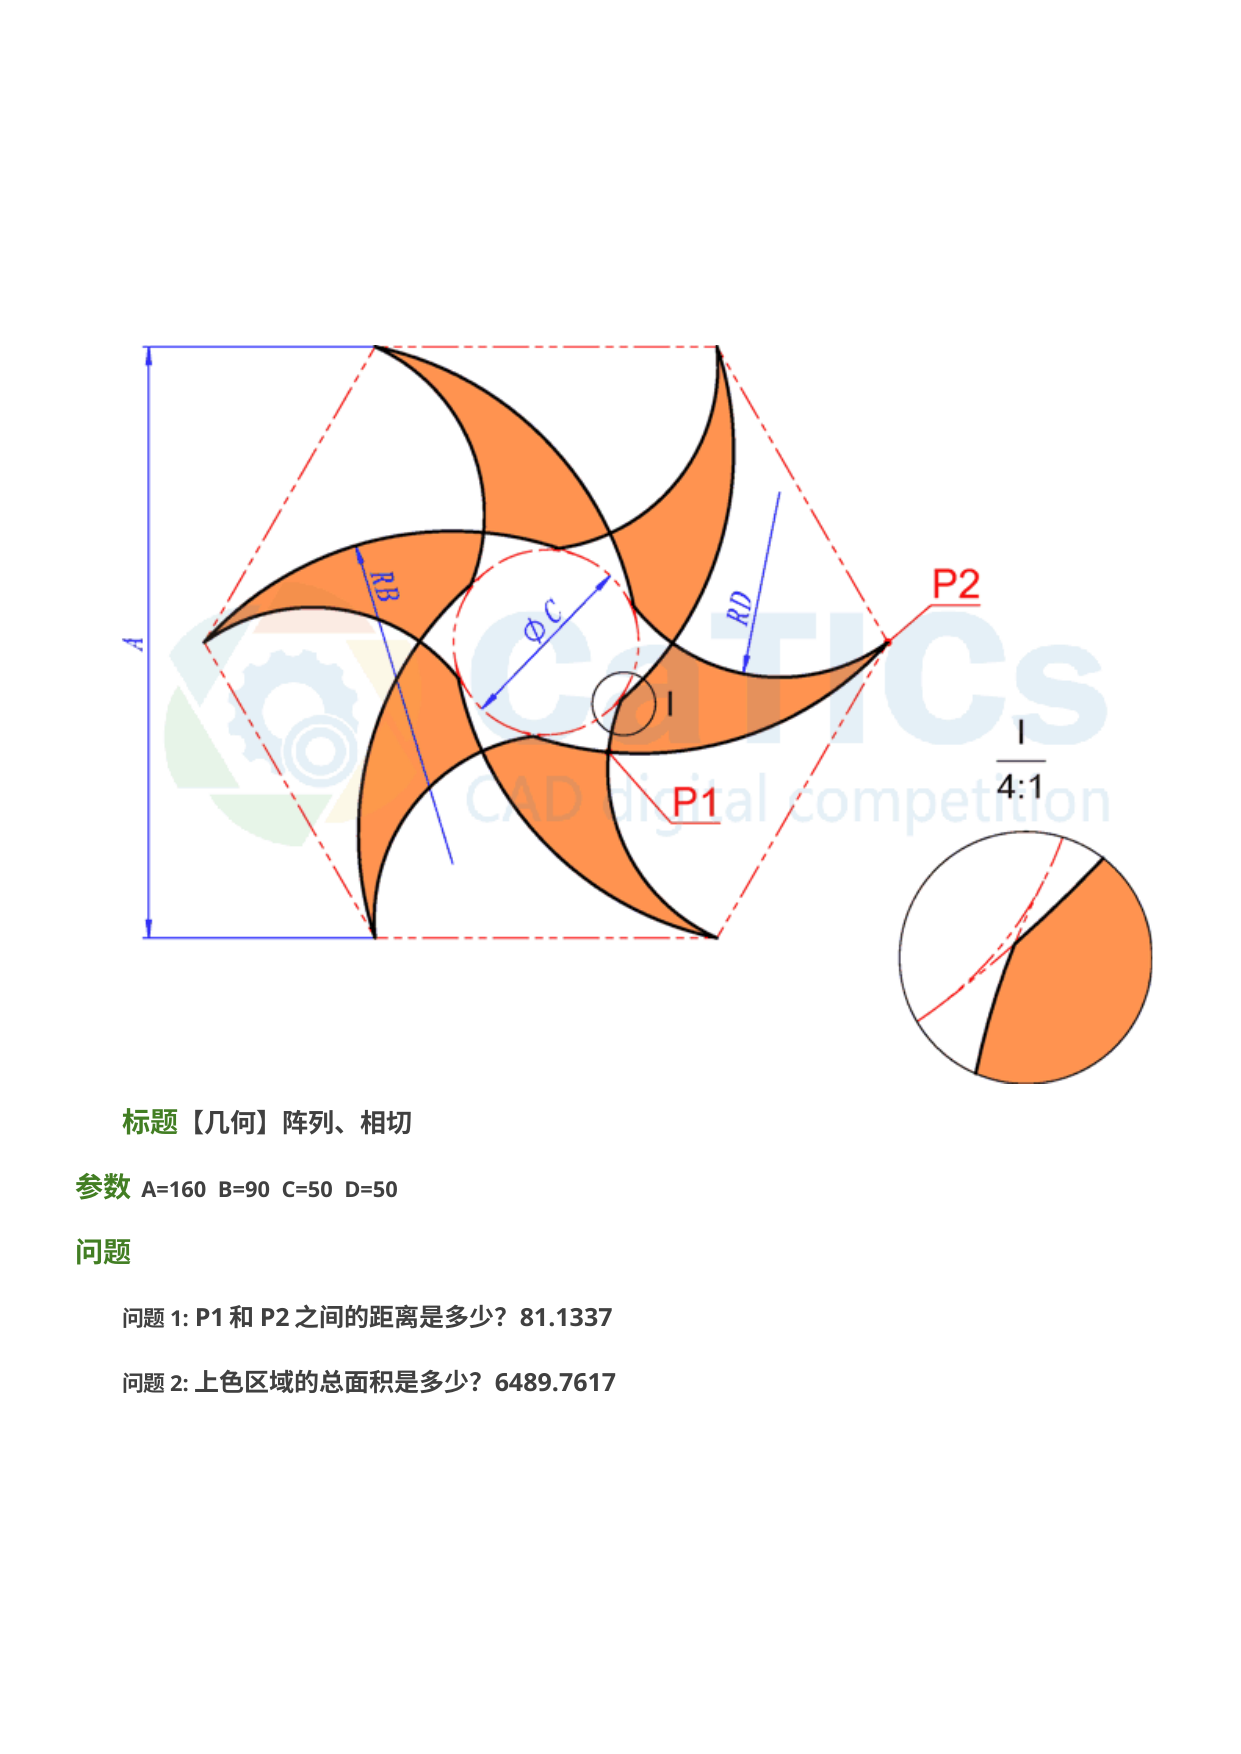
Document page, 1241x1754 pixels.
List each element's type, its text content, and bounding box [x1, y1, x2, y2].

text 问题1: P1和P2之间的距离是多少？81.1337 [122, 1283, 1165, 1348]
text 问题 [75, 1218, 1165, 1283]
picture [121, 345, 1153, 1084]
text 问题2: 上色区域的总面积是多少？6489.7617 [122, 1348, 1165, 1413]
text 参数 A=160 B=90 C=50 D=50 [75, 1153, 1165, 1218]
text 标题【几何】阵列、相切 [122, 1088, 1165, 1153]
